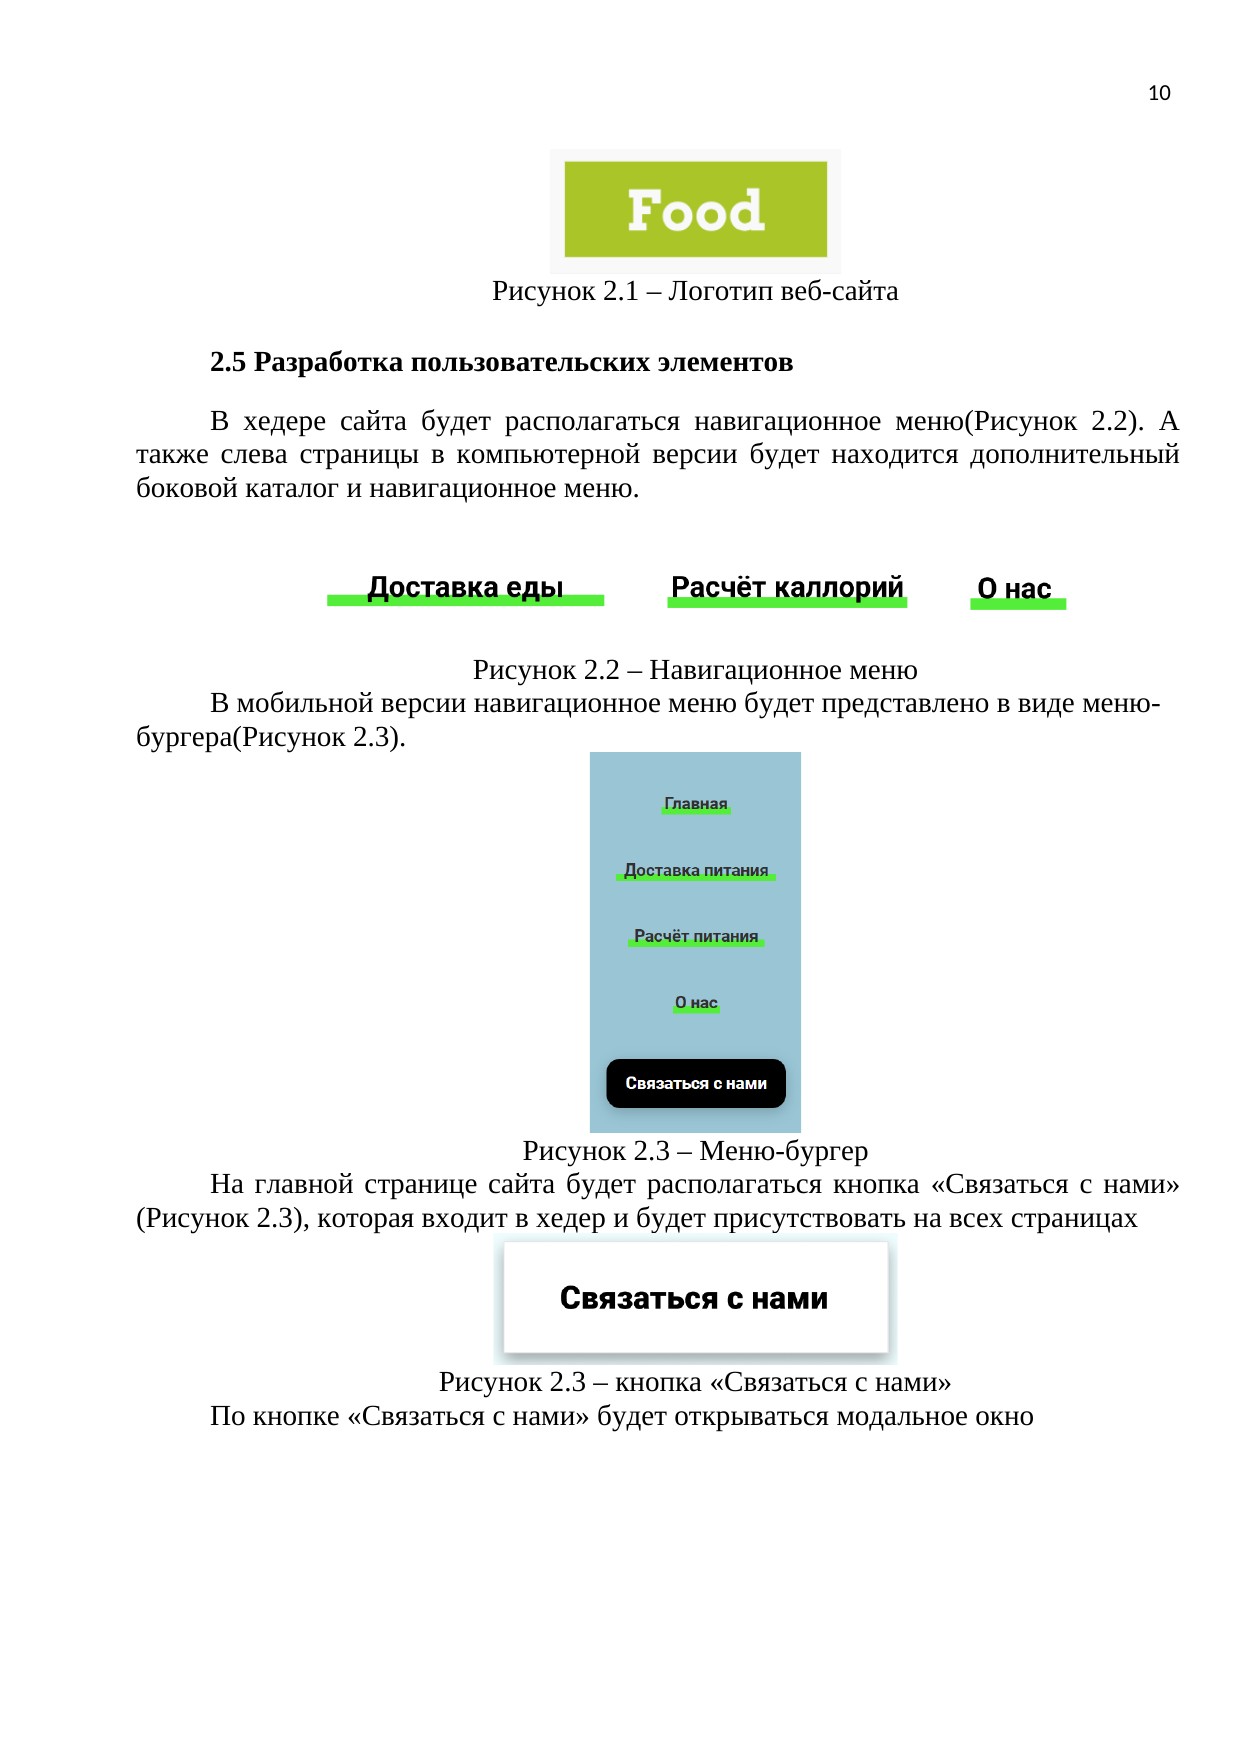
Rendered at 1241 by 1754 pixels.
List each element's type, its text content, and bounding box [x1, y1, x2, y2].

text 2.5 Разработка пользовательских элементов [136, 344, 1181, 378]
picture [589, 752, 802, 1133]
picture [549, 149, 842, 274]
text На главной странице сайта будет располагаться кнопка «Связаться с нами» (Рисунок 2.3), которая входит в хедер и будет присутствовать на всех страницах [136, 1166, 1181, 1233]
text Рисунок 2.3 – кнопка «Связаться с нами» [136, 1364, 1181, 1398]
text Рисунок 2.1 – Логотип веб-сайта [136, 273, 1181, 307]
text Рисунок 2.2 – Навигационное меню [136, 652, 1181, 685]
text По кнопке «Связаться с нами» будет открываться модальное окно [136, 1398, 1181, 1431]
text В хедере сайта будет располагаться навигационное меню(Рисунок 2.2). А также слева страницы в компьютерной версии будет находится дополнительный боковой каталог и навигационное меню. [136, 403, 1181, 504]
picture [493, 1233, 898, 1365]
text В мобильной версии навигационное меню будет представлено в виде меню-бургера(Рисунок 2.3). [136, 685, 1181, 752]
text Рисунок 2.3 – Меню-бургер [136, 1133, 1181, 1166]
picture [282, 503, 1109, 652]
